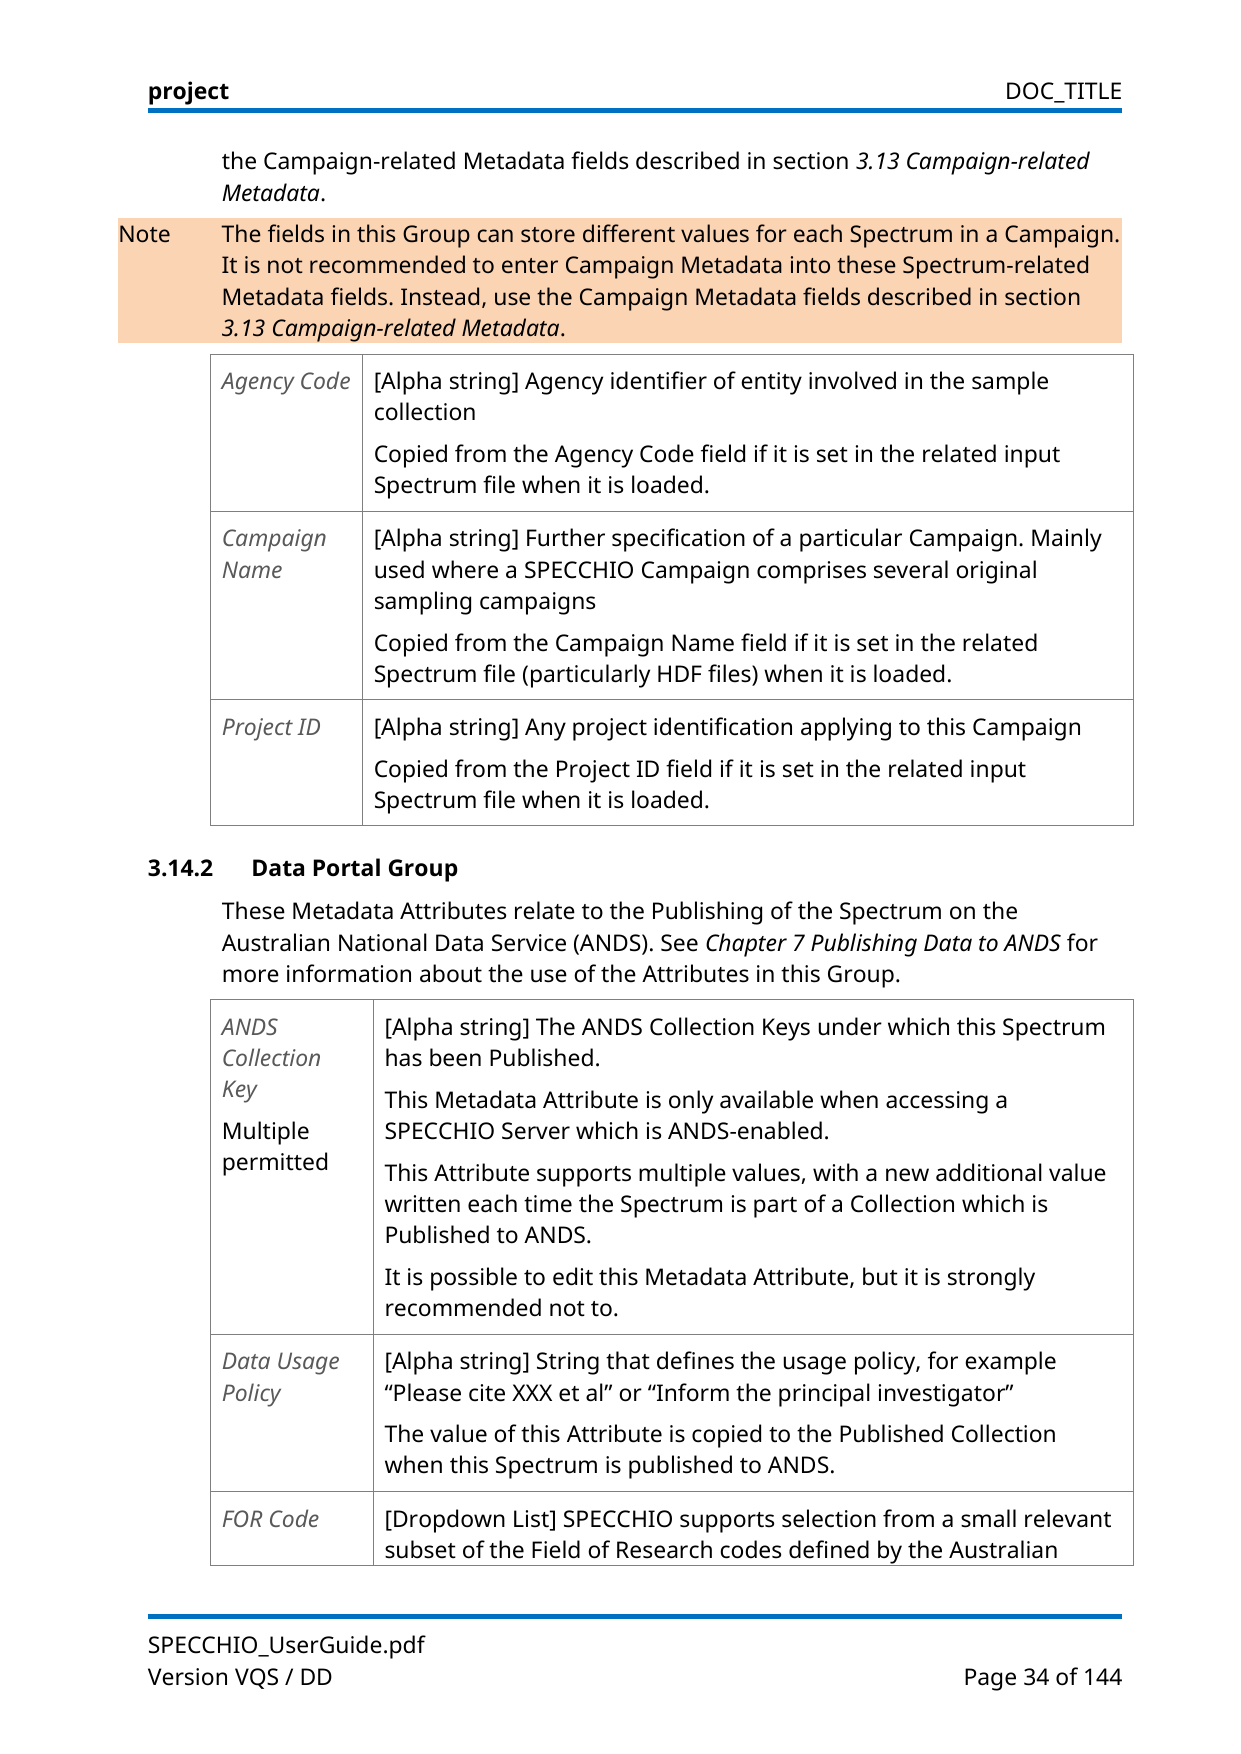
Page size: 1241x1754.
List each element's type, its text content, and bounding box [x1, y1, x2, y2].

table_header [Alpha string] Agency identifier of entity involved in the sample collection Copied from the Agency Code field if it is set in the related input Spectrum file when it is loaded. [363, 355, 1133, 511]
table_cell [Alpha string] Any project identification applying to this Campaign Copied from the Project ID field if it is set in the related input Spectrum file when it is loaded. [363, 700, 1133, 825]
table_cell Data Usage Policy [211, 1335, 373, 1491]
subtitle Data Portal Group [148, 851, 1122, 883]
table_cell Campaign Name [211, 512, 362, 699]
table_header [Alpha string] The ANDS Collection Keys under which this Spectrum has been Published. This Metadata Attribute is only available when accessing a SPECCHIO Server which is ANDS-enabled. This Attribute supports multiple values, with a new additional value written each time the Spectrum is part of a Collection which is Published to ANDS. It is possible to edit this Metadata Attribute, but it is strongly recommended not to. [374, 1000, 1133, 1334]
table_cell [Alpha string] Further specification of a particular Campaign. Mainly used where a SPECCHIO Campaign comprises several original sampling campaigns Copied from the Campaign Name field if it is set in the related Spectrum file (particularly HDF files) when it is loaded. [363, 512, 1133, 699]
table_cell [Alpha string] String that defines the usage policy, for example “Please cite XXX et al” or “Inform the principal investigator” The value of this Attribute is copied to the Published Collection when this Spectrum is published to ANDS. [374, 1335, 1133, 1491]
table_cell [211, 1492, 373, 1565]
table_header Agency Code [211, 355, 362, 511]
table_header ANDS Collection Key Multiple permitted [211, 1000, 373, 1334]
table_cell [374, 1492, 1133, 1565]
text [222, 145, 1122, 208]
table_cell Project ID [211, 700, 362, 825]
